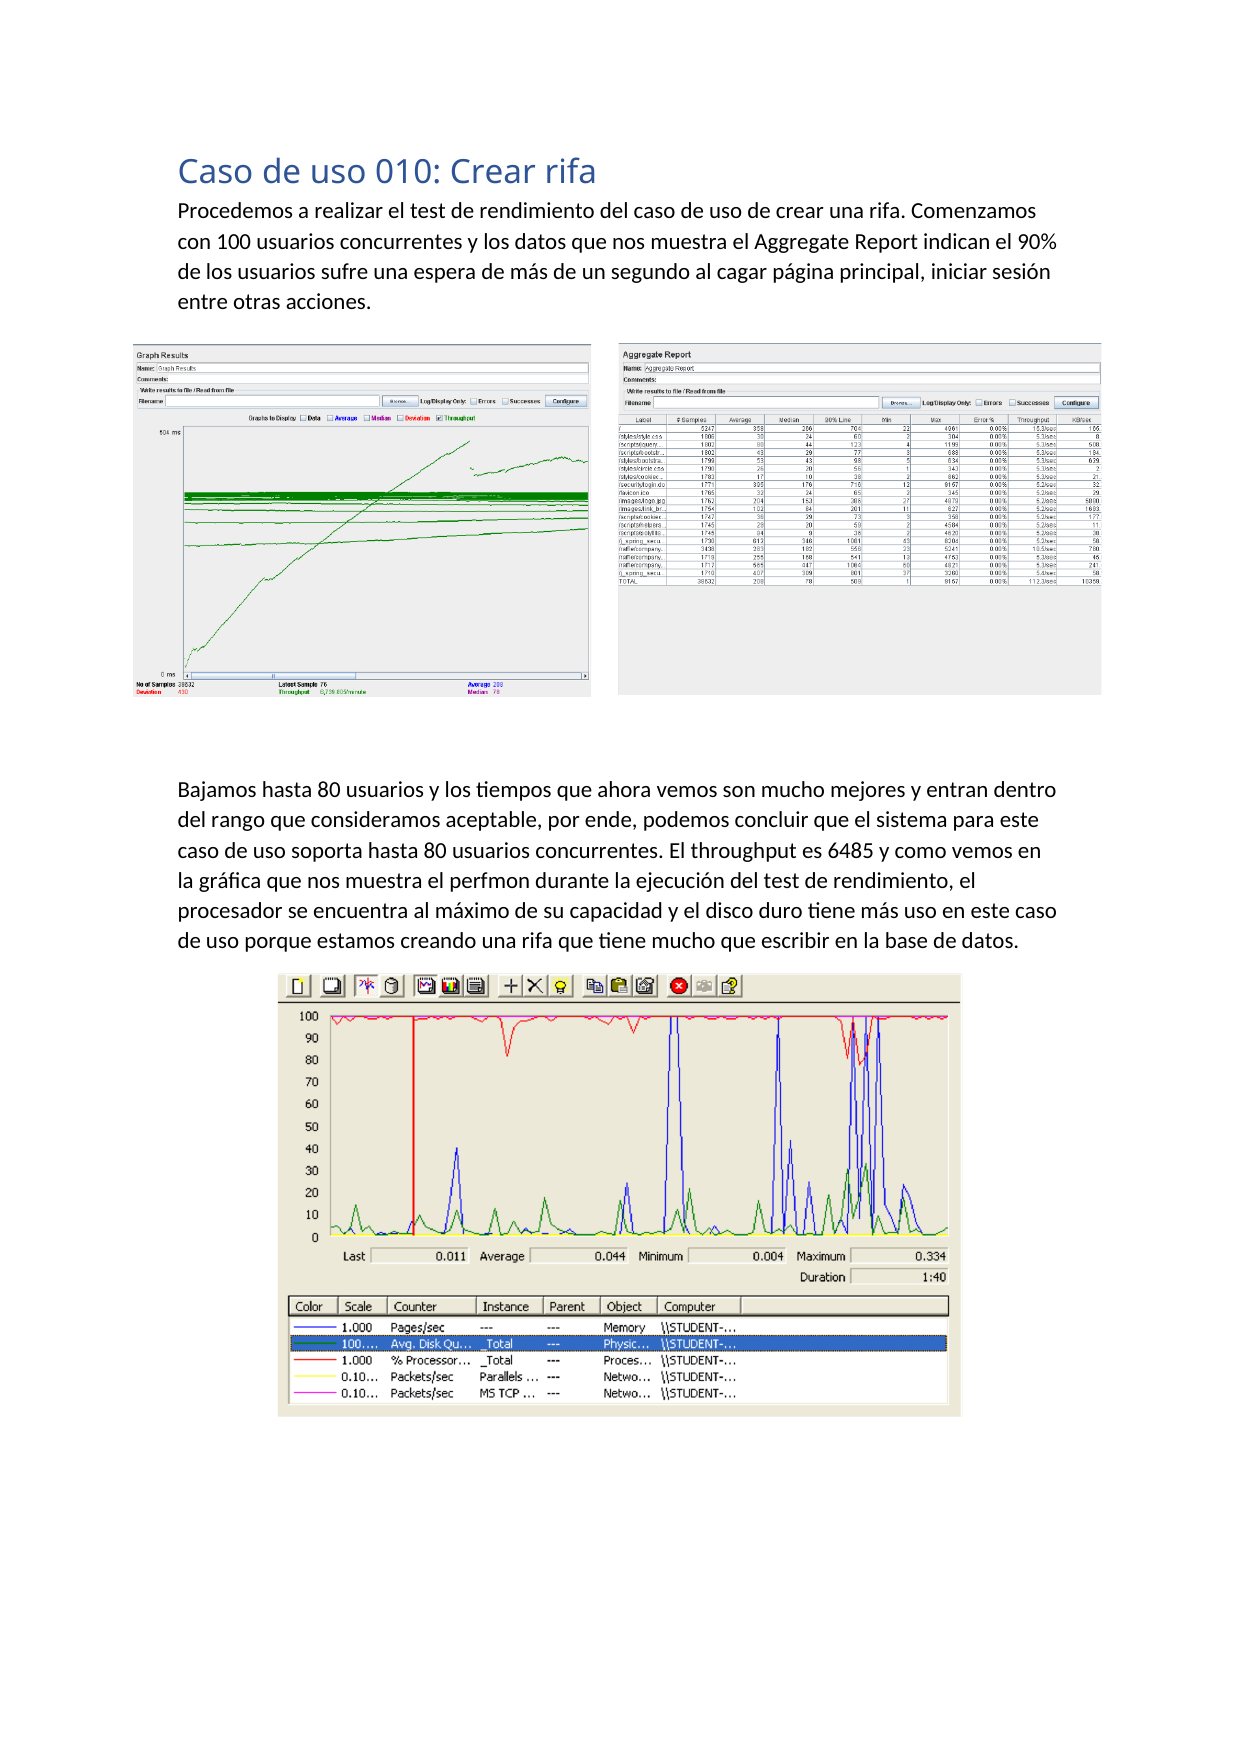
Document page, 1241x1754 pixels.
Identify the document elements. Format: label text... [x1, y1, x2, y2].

text Procedemos a realizar el test de rendimiento del caso de uso de crear una rifa. Comenzamos con 100 usuarios concurrentes y los datos que nos muestra el Aggregate Report indican el 90% de los usuarios sufre una espera de más de un segundo al cagar página principal, iniciar sesión entre otras acciones. [177, 197, 1063, 315]
text Bajamos hasta 80 usuarios y los tiempos que ahora vemos son mucho mejores y entran dentro del rango que consideramos aceptable, por ende, podemos concluir que el sistema para este caso de uso soporta hasta 80 usuarios concurrentes. El throughput es 6485 y como vemos en la gráfica que nos muestra el perfmon durante la ejecución del test de rendimiento, el procesador se encuentra al máximo de su capacidad y el disco duro tiene más uso en este caso de uso porque estamos creando una rifa que tiene mucho que escribir en la base de datos. [177, 775, 1063, 954]
picture [277, 973, 963, 1417]
picture [617, 343, 1101, 693]
subtitle Caso de uso 010: Crear rifa [177, 148, 1063, 193]
picture [131, 344, 591, 695]
